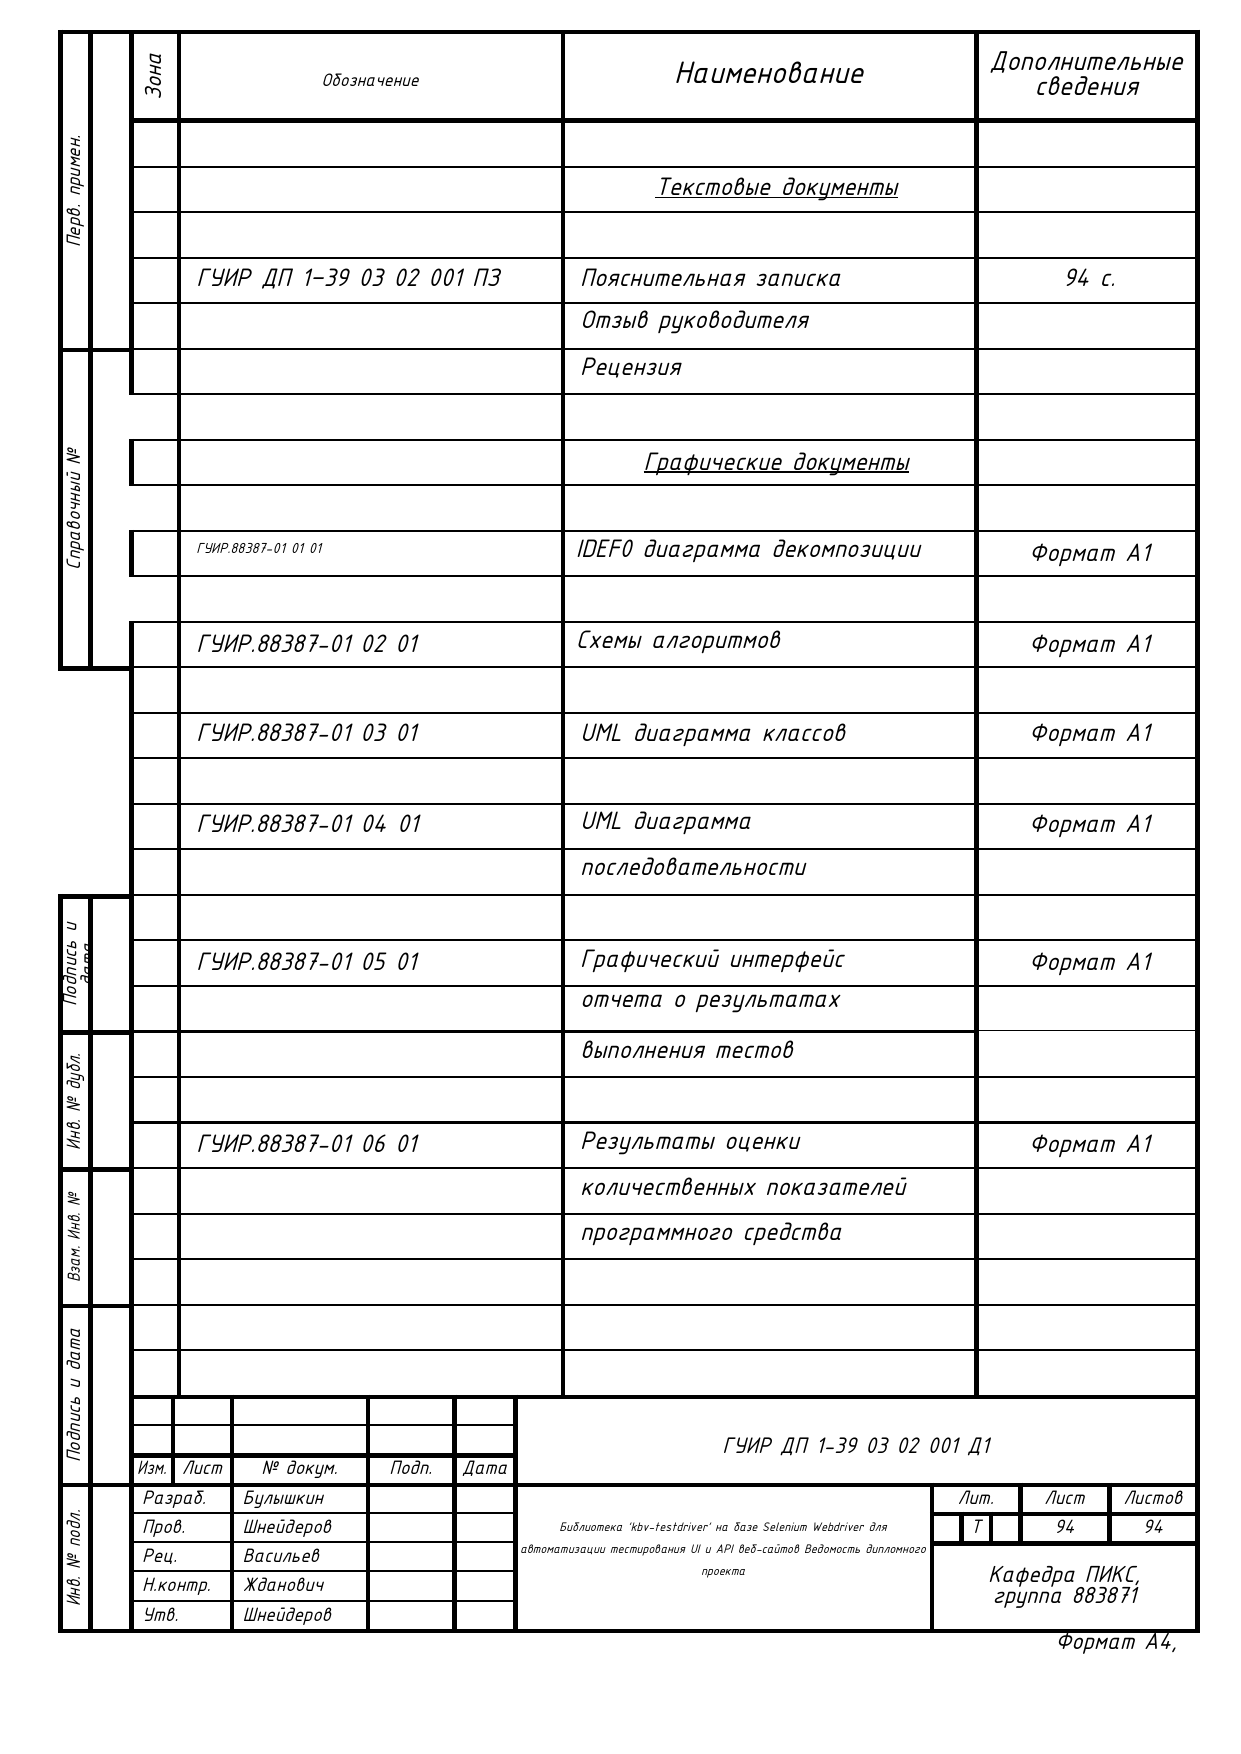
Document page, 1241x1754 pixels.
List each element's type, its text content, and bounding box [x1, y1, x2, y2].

table_cell [181, 668, 561, 712]
table_cell [181, 304, 561, 348]
table_cell [134, 941, 177, 985]
table_cell [175, 1399, 230, 1424]
table_cell [181, 1215, 561, 1258]
table_cell [979, 1260, 1195, 1303]
table_cell Графические документы [565, 441, 974, 484]
table_cell [93, 1487, 129, 1629]
table_cell [134, 714, 177, 757]
table_cell Лист [1023, 1487, 1107, 1512]
table_cell Н.контр. [134, 1572, 230, 1599]
table_cell ГУИР.88387-01 02 01 [181, 623, 561, 666]
table_cell [134, 759, 177, 803]
table_cell [565, 123, 974, 166]
table_cell Результаты оценки [565, 1124, 974, 1167]
table_cell [979, 168, 1195, 211]
table_cell Листов [1112, 1487, 1195, 1512]
table_cell ГУИР.88387-01 05 01 [181, 941, 561, 985]
table_cell [134, 304, 177, 348]
table_cell 94 с. [979, 259, 1195, 302]
table_cell [370, 1426, 452, 1453]
table_cell [134, 1078, 177, 1121]
table_cell [457, 1602, 513, 1629]
table_cell [979, 304, 1195, 348]
table_cell [979, 1306, 1195, 1349]
table_cell [181, 1351, 561, 1394]
table_cell [565, 1260, 974, 1303]
table_cell [565, 896, 974, 939]
table_cell № докум. [234, 1458, 366, 1482]
table_cell Формат А1 [979, 1124, 1195, 1167]
table_cell [181, 577, 561, 621]
table_cell Библиотека ‘kbv-testdriver’ на базе Selenium Webdriver для автоматизации тестирования UI и API веб-сайтов Ведомость дипломного проекта [518, 1487, 930, 1629]
table_cell [134, 850, 177, 894]
table_cell [132, 577, 177, 621]
table_header Дополнительные сведения [979, 34, 1195, 118]
table_cell [134, 168, 177, 211]
table_cell [181, 441, 561, 484]
table_cell [134, 1351, 177, 1394]
table_cell [181, 1260, 561, 1303]
table_cell Подпись и дата [63, 899, 88, 1030]
table_cell выполнения тестов [565, 1033, 974, 1076]
table_cell ГУИР.88387-01 03 01 [181, 714, 561, 757]
table_cell [134, 987, 177, 1030]
table_cell Утв. [134, 1602, 230, 1629]
table_cell Жданович [234, 1572, 366, 1599]
table_cell [181, 486, 561, 530]
table_cell [979, 896, 1195, 939]
table_cell [457, 1487, 513, 1512]
table_cell [979, 1215, 1195, 1258]
table_cell [134, 1399, 171, 1424]
table_cell [979, 577, 1195, 621]
table_cell [181, 759, 561, 803]
table_cell 94 [1112, 1516, 1195, 1541]
table_cell Формат А1 [979, 805, 1195, 848]
table_cell [134, 259, 177, 302]
table_cell Формат А1 [979, 623, 1195, 666]
table_cell ГУИР.88387-01 04 01 [181, 805, 561, 848]
table_cell [979, 123, 1195, 166]
table_cell [979, 1078, 1195, 1121]
table_cell Подп. [370, 1458, 452, 1482]
table_cell [565, 395, 974, 439]
table_cell [181, 395, 561, 439]
table_cell Шнейдеров [234, 1602, 366, 1629]
table_cell Изм. [134, 1458, 171, 1482]
table_cell Лит. [934, 1487, 1018, 1512]
table_cell [993, 1516, 1018, 1541]
table_cell [134, 1033, 177, 1076]
table_cell Кафедра ПИКС, группа 883871 [934, 1546, 1195, 1629]
table_cell Пров. [134, 1514, 230, 1541]
table_cell [181, 987, 561, 1030]
table_cell [979, 395, 1195, 439]
table_cell Формат А1 [979, 532, 1195, 575]
table_cell Подпись и дата [63, 1308, 88, 1482]
table_cell Рец. [134, 1543, 230, 1570]
table_cell [181, 1306, 561, 1349]
table_cell [370, 1514, 452, 1541]
table_cell [979, 350, 1195, 393]
table_cell [370, 1543, 452, 1570]
table_header Зона [134, 34, 177, 118]
table_cell количественных показателей [565, 1169, 974, 1212]
table_cell ГУИР.88387-01 06 01 [181, 1124, 561, 1167]
table_cell [979, 668, 1195, 712]
table_cell [134, 441, 177, 484]
table_cell [132, 486, 177, 530]
table_cell [979, 441, 1195, 484]
table_cell [370, 1602, 452, 1629]
table_cell [565, 577, 974, 621]
table_cell Рецензия [565, 350, 974, 393]
table_cell [175, 1426, 230, 1453]
text Формат А4, [71, 1633, 1178, 1654]
table_cell отчета о результатах [565, 987, 974, 1030]
table_cell [565, 759, 974, 803]
table_cell [979, 1031, 1195, 1076]
table_cell [181, 1078, 561, 1121]
table_cell [134, 1260, 177, 1303]
table_cell [134, 623, 177, 666]
table_cell Инв. № дубл. [63, 1035, 88, 1167]
table_cell [934, 1516, 959, 1541]
table_cell Инв. № подл. [63, 1487, 88, 1629]
table_cell [181, 1033, 561, 1076]
table_cell [979, 213, 1195, 257]
table_cell [93, 1172, 129, 1303]
table_header Наименование [565, 34, 974, 118]
table_cell [979, 1351, 1195, 1394]
table_header Перв. примен. [63, 34, 88, 348]
table_cell [93, 1035, 129, 1167]
table_cell [565, 1306, 974, 1349]
table_cell Графический интерфейс [565, 941, 974, 985]
table_cell Булышкин [234, 1487, 366, 1512]
table_cell последовательности [565, 850, 974, 894]
table_cell ГУИР ДП 1-39 03 02 001 Д1 [518, 1399, 1195, 1482]
table_cell [134, 805, 177, 848]
table_cell [181, 896, 561, 939]
table_cell 94 [1023, 1516, 1107, 1541]
table_header [93, 34, 129, 348]
table_cell [979, 486, 1195, 530]
table_cell [979, 987, 1195, 1030]
table_cell [457, 1399, 513, 1424]
table_cell ГУИР ДП 1–39 03 02 001 ПЗ [181, 259, 561, 302]
table_cell [181, 123, 561, 166]
table_cell [134, 1124, 177, 1167]
table_cell [93, 899, 129, 1030]
table_header Обозначение [181, 34, 561, 118]
table_cell Отзыв руководителя [565, 304, 974, 348]
table_cell [979, 1169, 1195, 1212]
table_cell Шнейдеров [234, 1514, 366, 1541]
table_cell Текстовые документы [565, 168, 974, 211]
table_cell [234, 1426, 366, 1453]
table_cell [565, 1351, 974, 1394]
table_cell [134, 1169, 177, 1212]
table_cell [181, 350, 561, 393]
table_cell [565, 486, 974, 530]
table_cell UML диаграмма классов [565, 714, 974, 757]
table_cell [181, 213, 561, 257]
table_cell [457, 1426, 513, 1453]
table_cell Формат А1 [979, 941, 1195, 985]
table_cell [181, 168, 561, 211]
table_cell Справочный № [63, 352, 88, 666]
table_cell [979, 850, 1195, 894]
table_cell UML диаграмма [565, 805, 974, 848]
table_cell [565, 1078, 974, 1121]
table_cell [134, 350, 177, 393]
table_cell [370, 1399, 452, 1424]
table_cell [370, 1572, 452, 1599]
table_cell [93, 1308, 129, 1482]
table_cell [457, 1572, 513, 1599]
table_cell [134, 123, 177, 166]
table_cell Взам. Инв. № [63, 1172, 88, 1303]
table_cell [134, 668, 177, 712]
table_cell программного средства [565, 1215, 974, 1258]
table_cell [134, 1426, 171, 1453]
table_cell [61, 671, 129, 894]
table_cell [565, 213, 974, 257]
table_cell [134, 896, 177, 939]
table_cell [134, 1215, 177, 1258]
table_cell ГУИР.88387-01 01 01 [181, 532, 561, 575]
table_cell Т [964, 1516, 989, 1541]
table_cell Схемы алгоритмов [565, 623, 974, 666]
table_cell [979, 759, 1195, 803]
table_cell Разраб. [134, 1487, 230, 1512]
table_cell [134, 532, 177, 575]
table_cell Лист [175, 1458, 230, 1482]
table_cell [93, 352, 132, 666]
table_cell [181, 850, 561, 894]
table_cell Дата [457, 1458, 513, 1482]
table_cell [370, 1487, 452, 1512]
table_cell [457, 1543, 513, 1570]
table_cell Формат А1 [979, 714, 1195, 757]
table_cell [134, 213, 177, 257]
table_cell [134, 1306, 177, 1349]
table_cell Пояснительная записка [565, 259, 974, 302]
table_cell [457, 1514, 513, 1541]
table_cell [181, 1169, 561, 1212]
table_cell [234, 1399, 366, 1424]
table_cell Васильев [234, 1543, 366, 1570]
table_cell [565, 668, 974, 712]
table_cell IDEF0 диаграмма декомпозиции [565, 532, 974, 575]
table_cell [132, 395, 177, 439]
